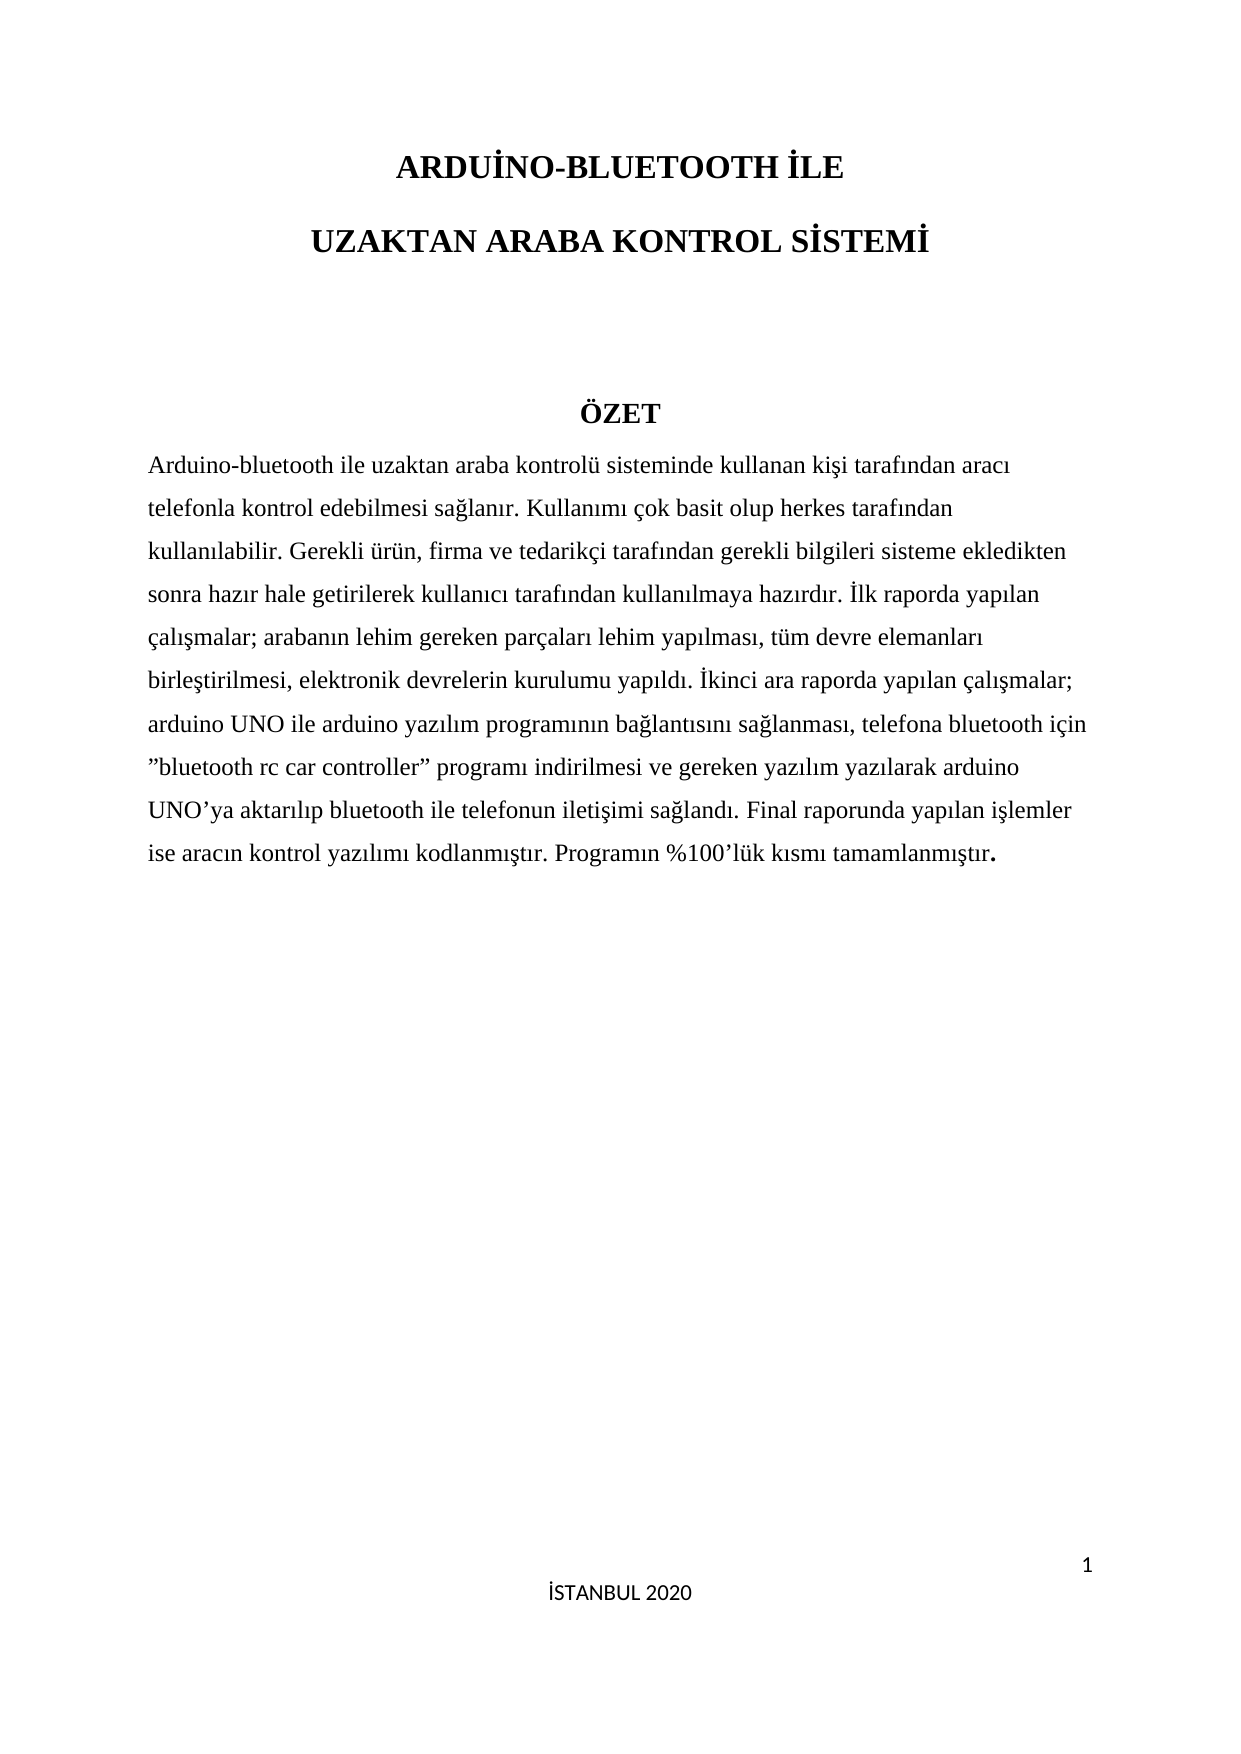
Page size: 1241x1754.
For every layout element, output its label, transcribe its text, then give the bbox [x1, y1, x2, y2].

text ARDUİNO-BLUETOOTH İLE [148, 148, 1093, 186]
text UZAKTAN ARABA KONTROL SİSTEMİ [148, 222, 1093, 260]
text ÖZET [148, 396, 1093, 430]
text Arduino-bluetooth ile uzaktan araba kontrolü sisteminde kullanan kişi tarafından aracı telefonla kontrol edebilmesi sağlanır. Kullanımı çok basit olup herkes tarafından kullanılabilir. Gerekli ürün, firma ve tedarikçi tarafından gerekli bilgileri sisteme ekledikten sonra hazır hale getirilerek kullanıcı tarafından kullanılmaya hazırdır. İlk raporda yapılan çalışmalar; arabanın lehim gereken parçaları lehim yapılması, tüm devre elemanları birleştirilmesi, elektronik devrelerin kurulumu yapıldı. İkinci ara raporda yapılan çalışmalar; arduino UNO ile arduino yazılım programının bağlantısını sağlanması, telefona bluetooth için ”bluetooth rc car controller” programı indirilmesi ve gereken yazılım yazılarak arduino UNO’ya aktarılıp bluetooth ile telefonun iletişimi sağlandı. Final raporunda yapılan işlemler ise aracın kontrol yazılımı kodlanmıştır. Programın %100’lük kısmı tamamlanmıştır. [148, 450, 1093, 867]
